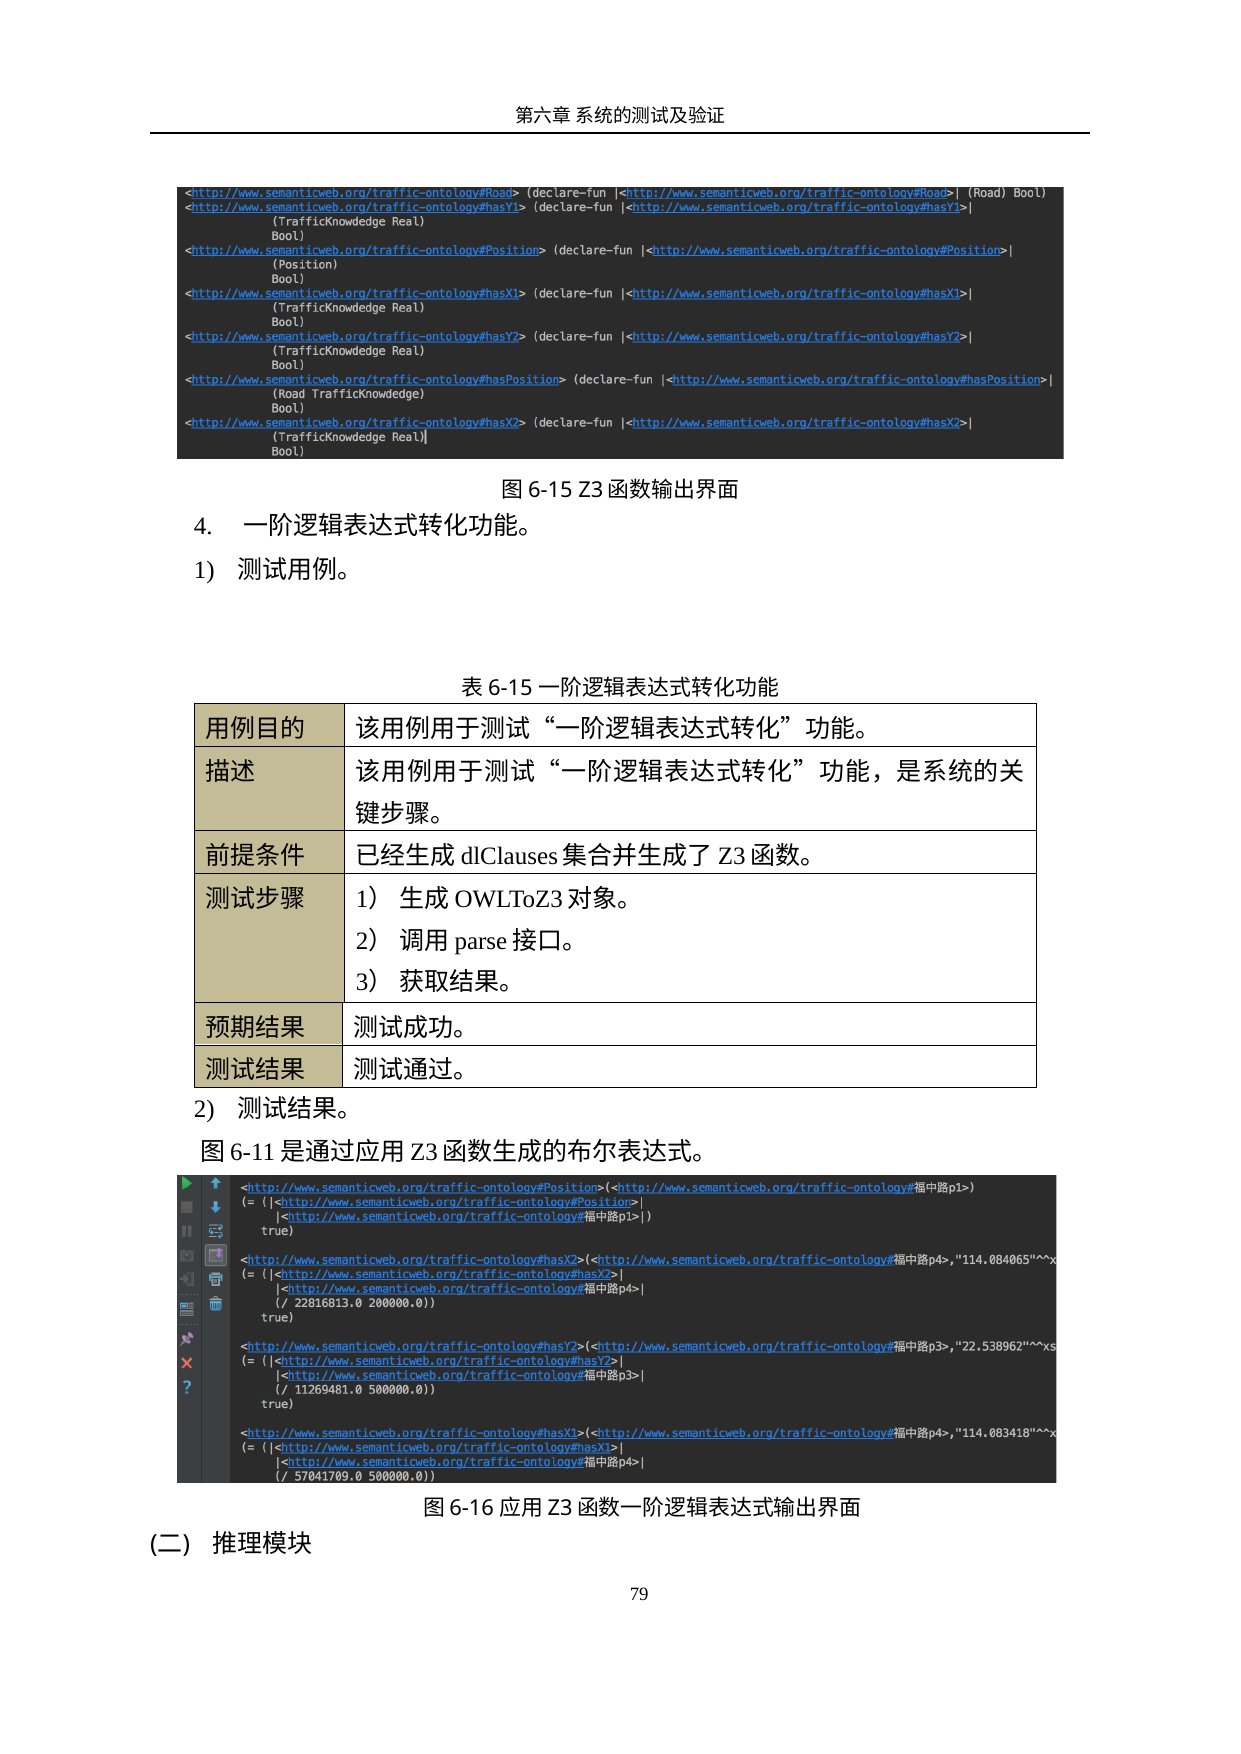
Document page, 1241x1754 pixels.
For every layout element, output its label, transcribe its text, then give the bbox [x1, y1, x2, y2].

list 一阶逻辑表达式转化功能。 [194, 506, 1090, 542]
list 测试结果。 [194, 1088, 1090, 1124]
list 测试用例。 [194, 549, 1090, 585]
table_cell 该用例用于测试“一阶逻辑表达式转化”功能，是系统的关键步骤。 [345, 747, 1036, 830]
table_cell 预期结果 [195, 1003, 342, 1044]
table_cell 已经生成dlClauses集合并生成了Z3函数。 [345, 831, 1036, 873]
picture [177, 187, 1064, 459]
text 图6-15 Z3函数输出界面 [150, 464, 1090, 506]
list 推理模块 [150, 1524, 1090, 1560]
table_cell 描述 [195, 747, 344, 830]
table_cell 测试通过。 [343, 1046, 1036, 1087]
table_cell 测试结果 [195, 1046, 342, 1087]
text 表6-15 一阶逻辑表达式转化功能 [150, 662, 1090, 703]
table_cell 生成OWLToZ3对象。 调用parse接口。 获取结果。 [345, 874, 1036, 1002]
table_cell 测试步骤 [195, 874, 344, 1002]
table_header 用例目的 [195, 704, 344, 746]
text 图6-16 应用Z3函数一阶逻辑表达式输出界面 [150, 1482, 1090, 1524]
picture [177, 1175, 1057, 1483]
text 图6-11是通过应用Z3函数生成的布尔表达式。 [150, 1132, 1090, 1168]
table_cell 测试成功。 [343, 1003, 1036, 1044]
table_cell 前提条件 [195, 831, 344, 873]
table_header 该用例用于测试“一阶逻辑表达式转化”功能。 [345, 704, 1036, 746]
